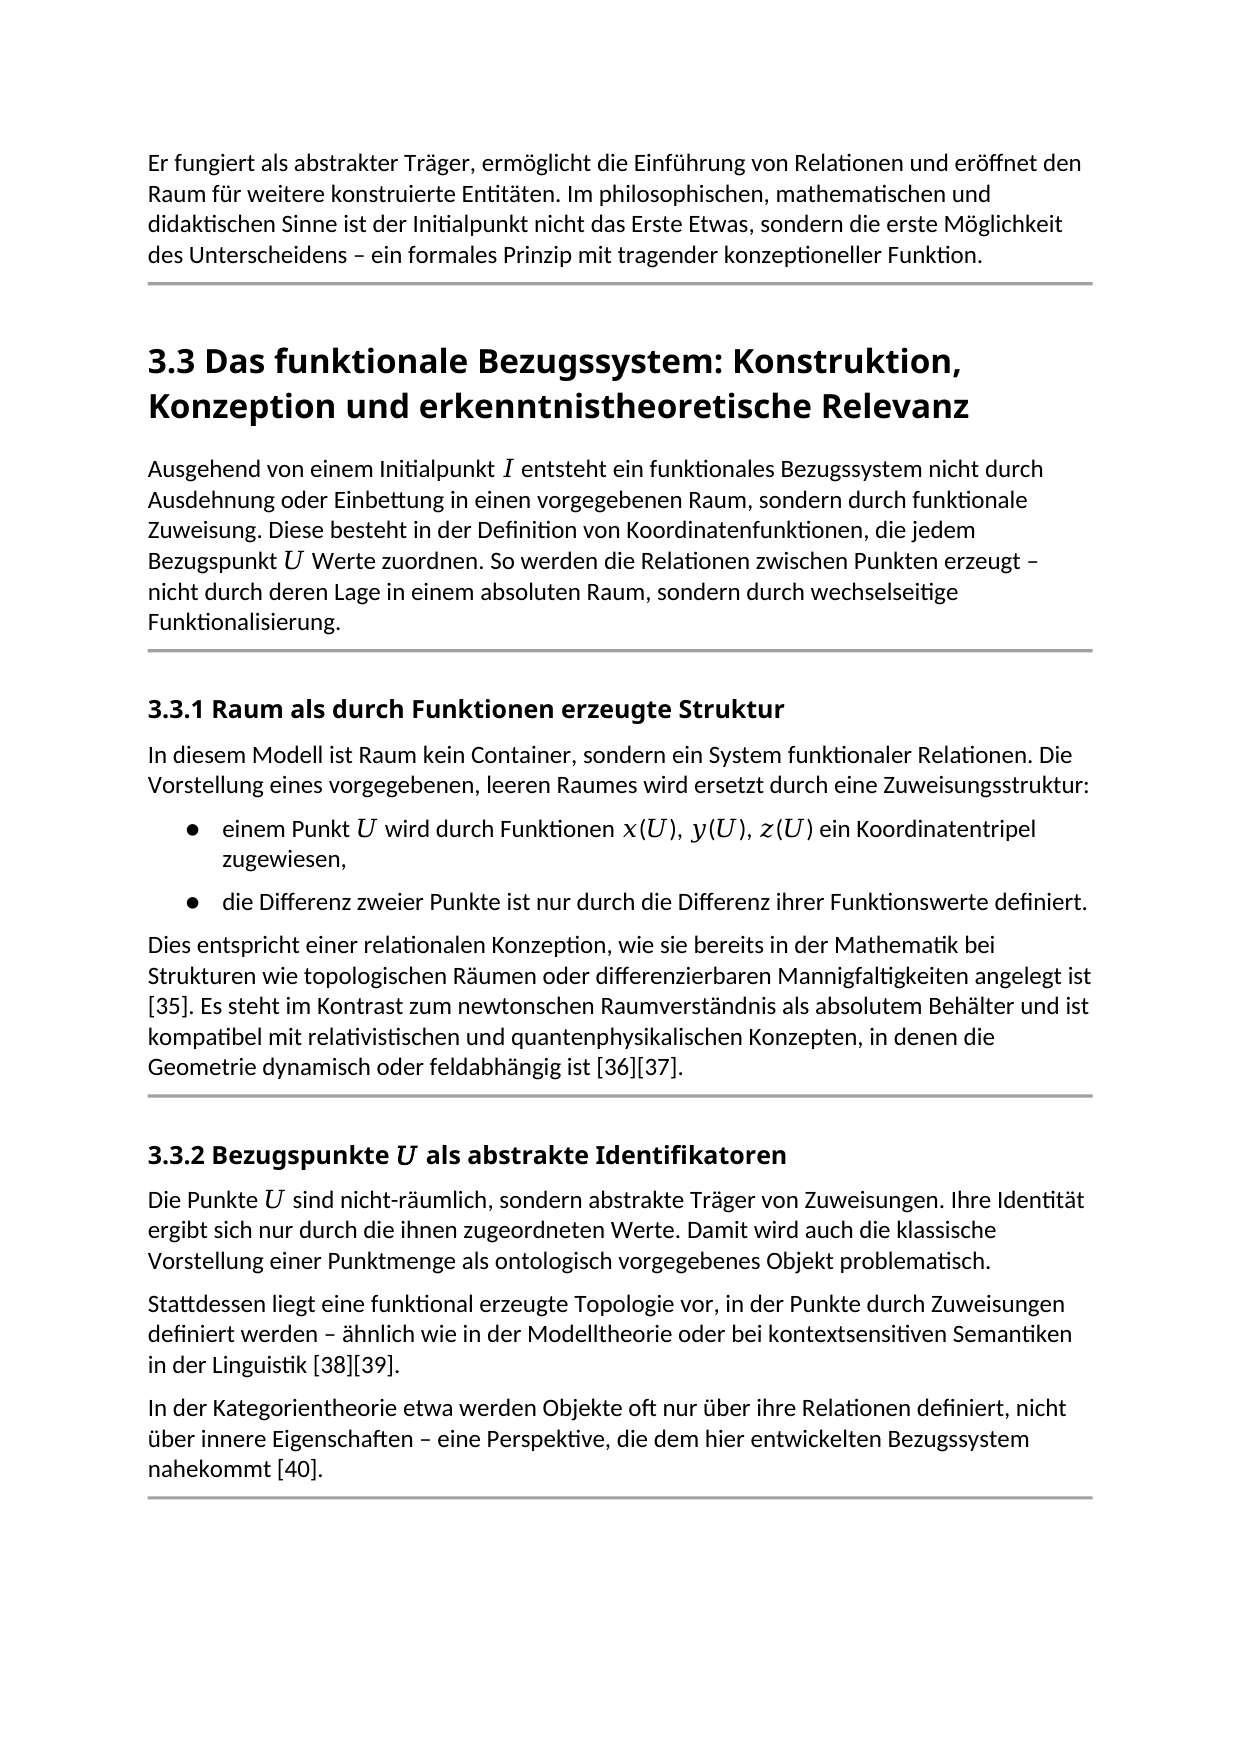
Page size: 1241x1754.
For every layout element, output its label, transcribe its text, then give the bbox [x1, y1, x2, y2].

text Er fungiert als abstrakter Träger, ermöglicht die Einführung von Relationen und eröffnet den Raum für weitere konstruierte Entitäten. Im philosophischen, mathematischen und didaktischen Sinne ist der Initialpunkt nicht das Erste Etwas, sondern die erste Möglichkeit des Unterscheidens – ein formales Prinzip mit tragender konzeptioneller Funktion. [148, 148, 1093, 270]
text In diesem Modell ist Raum kein Container, sondern ein System funktionaler Relationen. Die Vorstellung eines vorgegebenen, leeren Raumes wird ersetzt durch eine Zuweisungsstruktur: [148, 739, 1093, 800]
subtitle 3.3.1 Raum als durch Funktionen erzeugte Struktur [148, 692, 1093, 726]
text einem Punkt 𝑈 wird durch Funktionen 𝑥(𝑈), 𝑦(𝑈), 𝑧(𝑈) ein Koordinatentripel zugewiesen, [185, 812, 1093, 874]
text Dies entspricht einer relationalen Konzeption, wie sie bereits in der Mathematik bei Strukturen wie topologischen Räumen oder differenzierbaren Mannigfaltigkeiten angelegt ist [35]. Es steht im Kontrast zum newtonschen Raumverständnis als absolutem Behälter und ist kompatibel mit relativistischen und quantenphysikalischen Konzepten, in denen die Geometrie dynamisch oder feldabhängig ist [36][37]. [148, 929, 1093, 1082]
text Die Punkte 𝑈 sind nicht-räumlich, sondern abstrakte Träger von Zuweisungen. Ihre Identität ergibt sich nur durch die ihnen zugeordneten Werte. Damit wird auch die klassische Vorstellung einer Punktmenge als ontologisch vorgegebenes Objekt problematisch. [148, 1184, 1093, 1276]
text die Differenz zweier Punkte ist nur durch die Differenz ihrer Funktionswerte definiert. [185, 886, 1093, 917]
text Ausgehend von einem Initialpunkt 𝐼 entsteht ein funktionales Bezugssystem nicht durch Ausdehnung oder Einbettung in einen vorgegebenen Raum, sondern durch funktionale Zuweisung. Diese besteht in der Definition von Koordinatenfunktionen, die jedem Bezugspunkt 𝑈 Werte zuordnen. So werden die Relationen zwischen Punkten erzeugt – nicht durch deren Lage in einem absoluten Raum, sondern durch wechselseitige Funktionalisierung. [148, 453, 1093, 637]
subtitle 3.3 Das funktionale Bezugssystem: Konstruktion, Konzeption und erkenntnistheoretische Relevanz [148, 338, 1093, 428]
text Stattdessen liegt eine funktional erzeugte Topologie vor, in der Punkte durch Zuweisungen definiert werden – ähnlich wie in der Modelltheorie oder bei kontextsensitiven Semantiken in der Linguistik [38][39]. [148, 1288, 1093, 1380]
subtitle 3.3.2 Bezugspunkte 𝑈 als abstrakte Identifikatoren [148, 1137, 1093, 1172]
text In der Kategorientheorie etwa werden Objekte oft nur über ihre Relationen definiert, nicht über innere Eigenschaften – eine Perspektive, die dem hier entwickelten Bezugssystem nahekommt [40]. [148, 1392, 1093, 1484]
